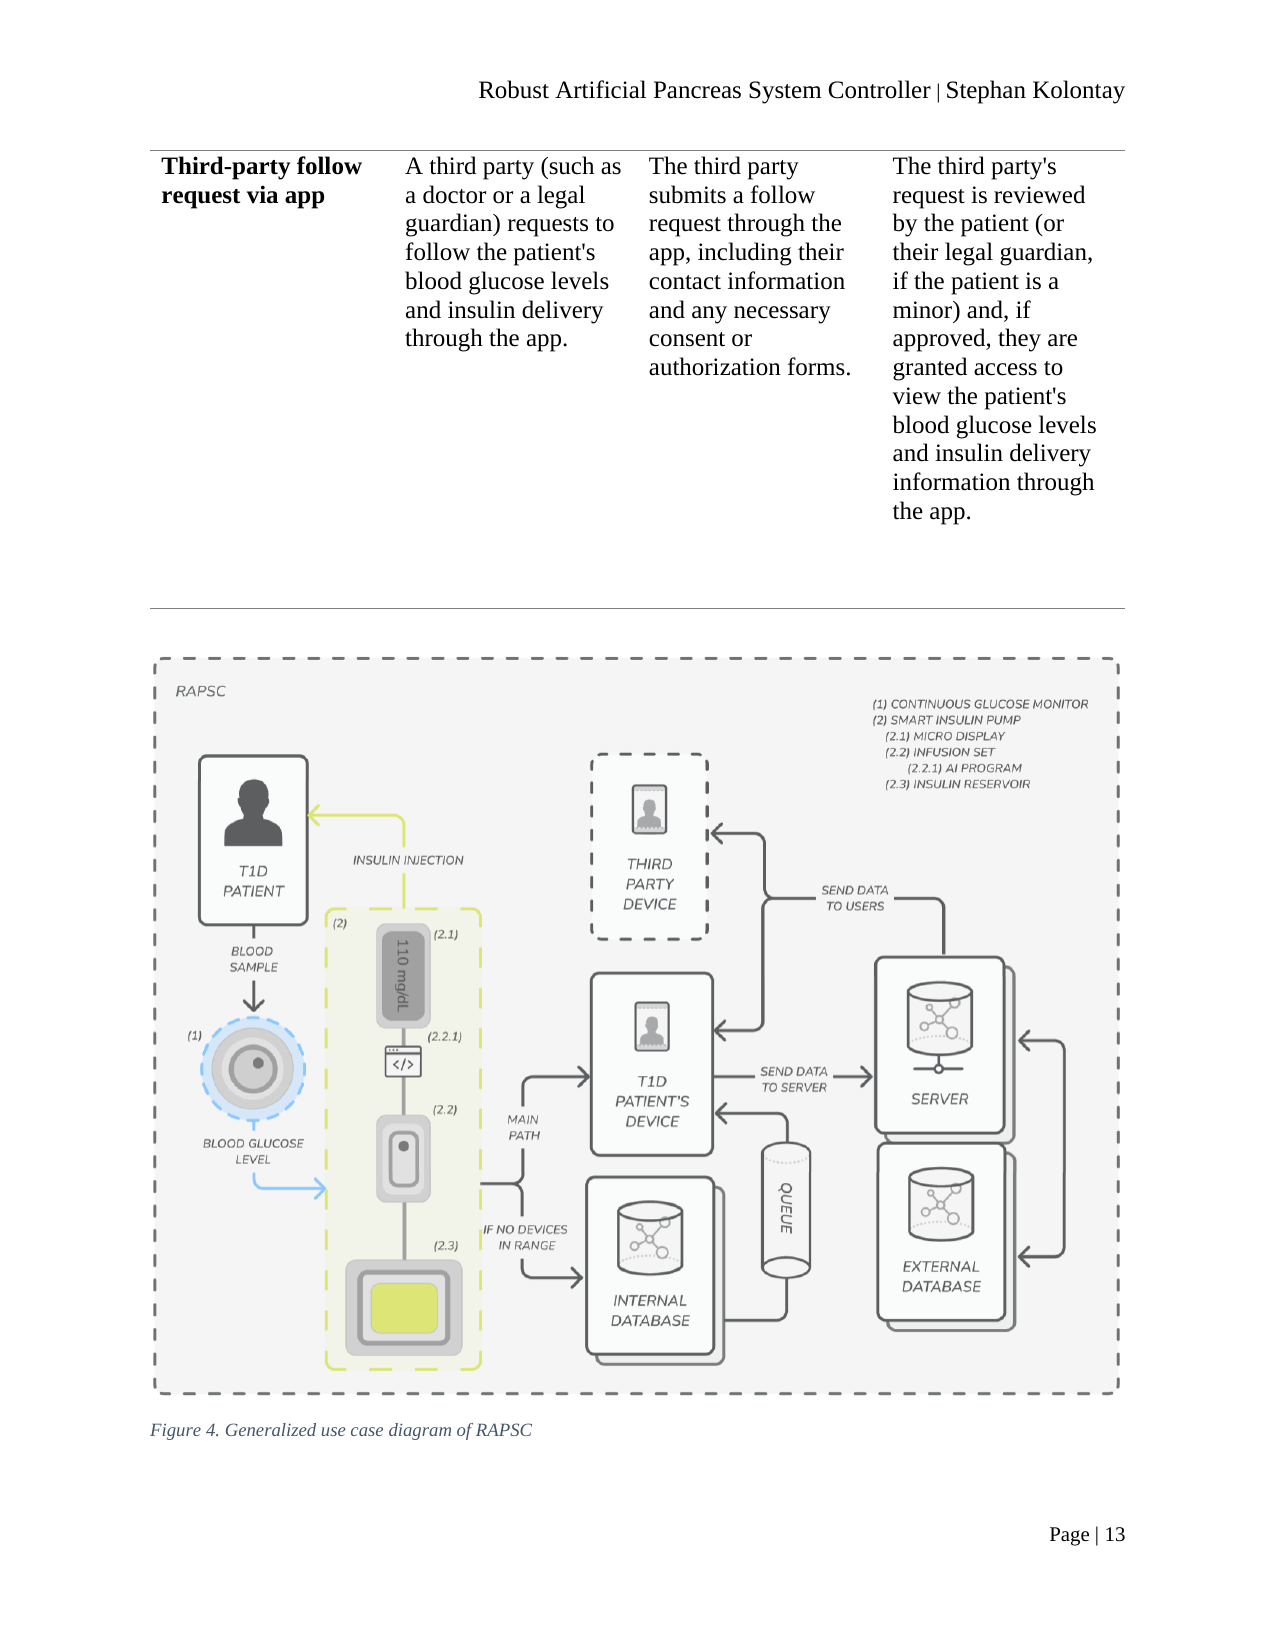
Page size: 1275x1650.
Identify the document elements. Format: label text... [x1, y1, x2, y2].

table_cell The third party's request is reviewed by the patient (or their legal guardian, if the patient is a minor) and, if approved, they are granted access to view the patient's blood glucose levels and insulin delivery information through the app. [881, 151, 1125, 608]
table_cell Third-party follow request via app [150, 151, 394, 608]
table_cell A third party (such as a doctor or a legal guardian) requests to follow the patient's blood glucose levels and insulin delivery through the app. [394, 151, 637, 608]
text Figure 4. Generalized use case diagram of RAPSC [150, 1419, 1125, 1441]
table_cell The third party submits a follow request through the app, including their contact information and any necessary consent or authorization forms. [638, 151, 881, 608]
picture [150, 651, 1125, 1401]
